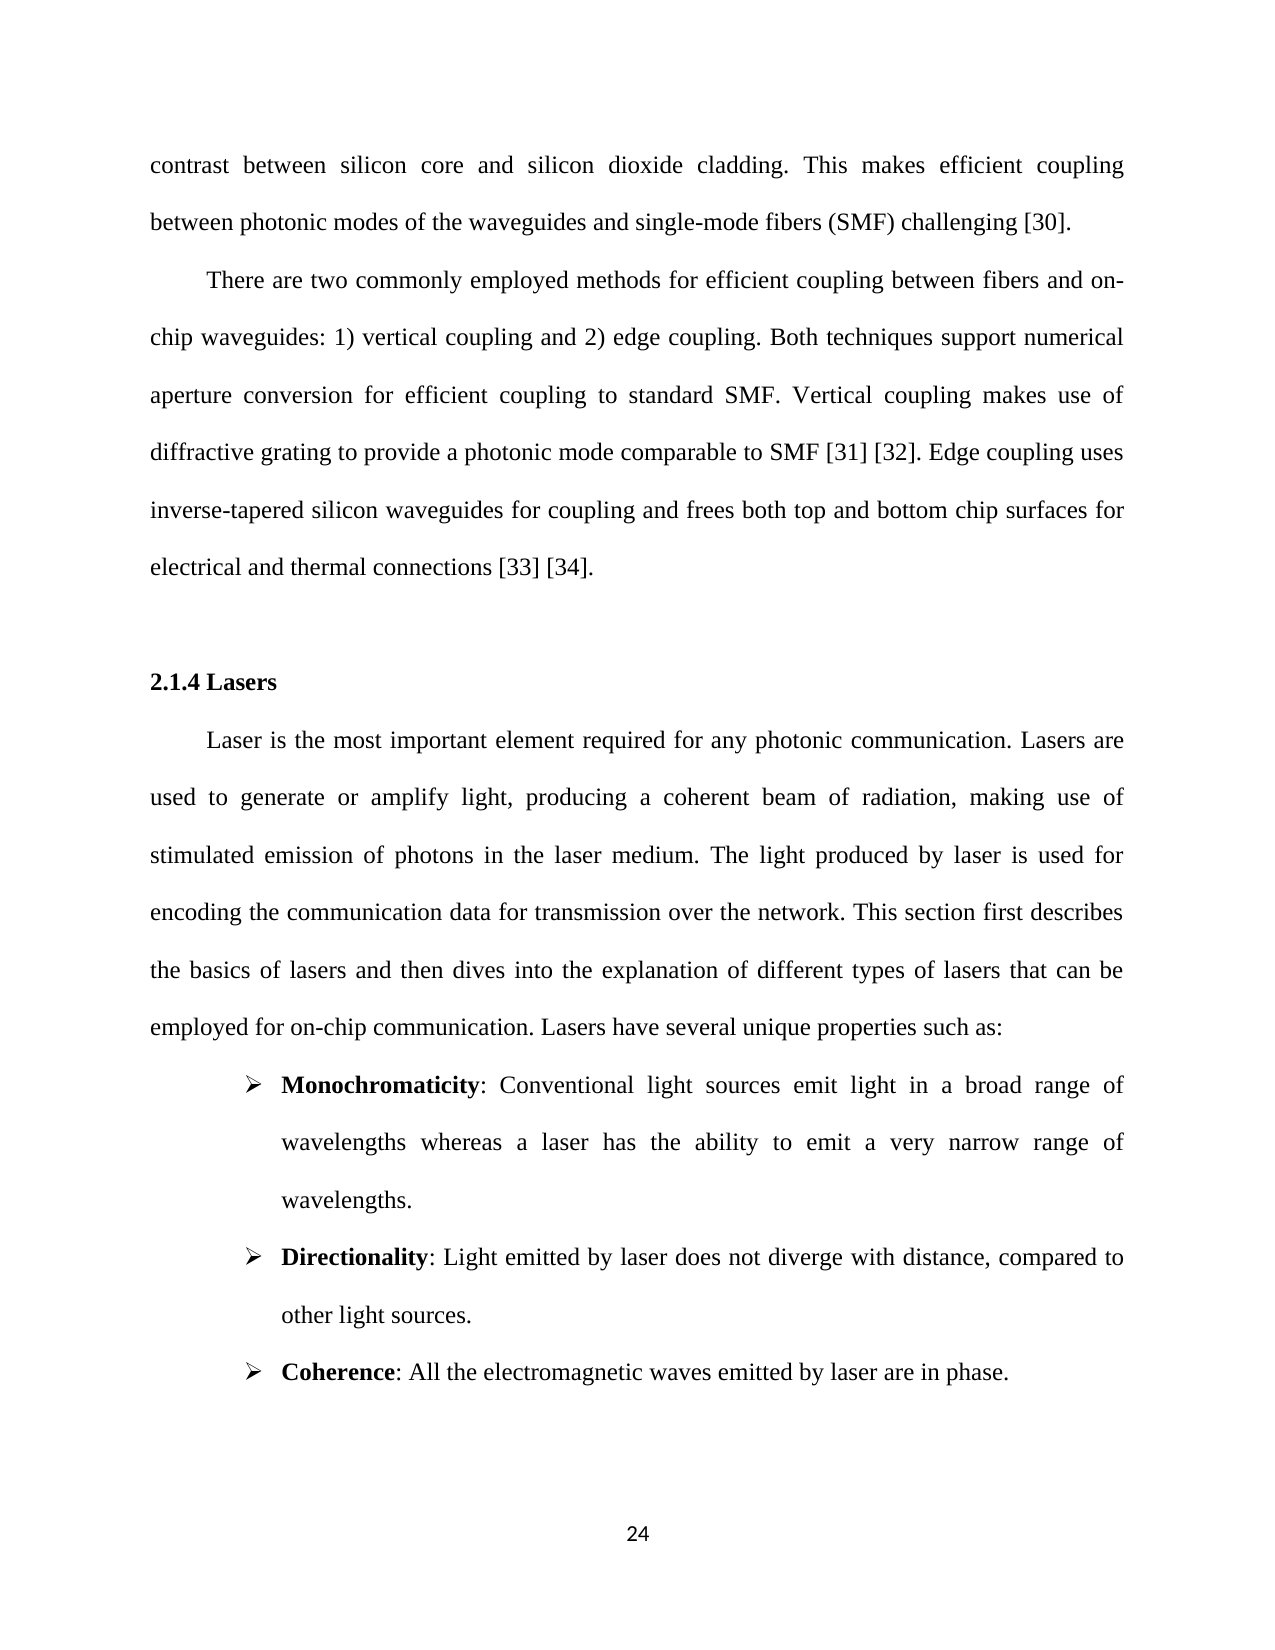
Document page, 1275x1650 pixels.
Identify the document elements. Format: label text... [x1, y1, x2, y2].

list Directionality: Light emitted by laser does not diverge with distance, compared to other light sources. [244, 1242, 1125, 1329]
list Coherence: All the electromagnetic waves emitted by laser are in phase. [244, 1357, 1125, 1386]
text 2.1.4 Lasers [150, 667, 1125, 696]
text There are two commonly employed methods for efficient coupling between fibers and on-chip waveguides: 1) vertical coupling and 2) edge coupling. Both techniques support numerical aperture conversion for efficient coupling to standard SMF. Vertical coupling makes use of diffractive grating to provide a photonic mode comparable to SMF [31] [32]. Edge coupling uses inverse-tapered silicon waveguides for coupling and frees both top and bottom chip surfaces for electrical and thermal connections [33] [34]. [150, 265, 1125, 581]
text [150, 150, 1125, 236]
list Monochromaticity: Conventional light sources emit light in a broad range of wavelengths whereas a laser has the ability to emit a very narrow range of wavelengths. [244, 1070, 1125, 1214]
text Laser is the most important element required for any photonic communication. Lasers are used to generate or amplify light, producing a coherent beam of radiation, making use of stimulated emission of photons in the laser medium. The light produced by laser is used for encoding the communication data for transmission over the network. This section first describes the basics of lasers and then dives into the explanation of different types of lasers that can be employed for on-chip communication. Lasers have several unique properties such as: [150, 725, 1125, 1041]
